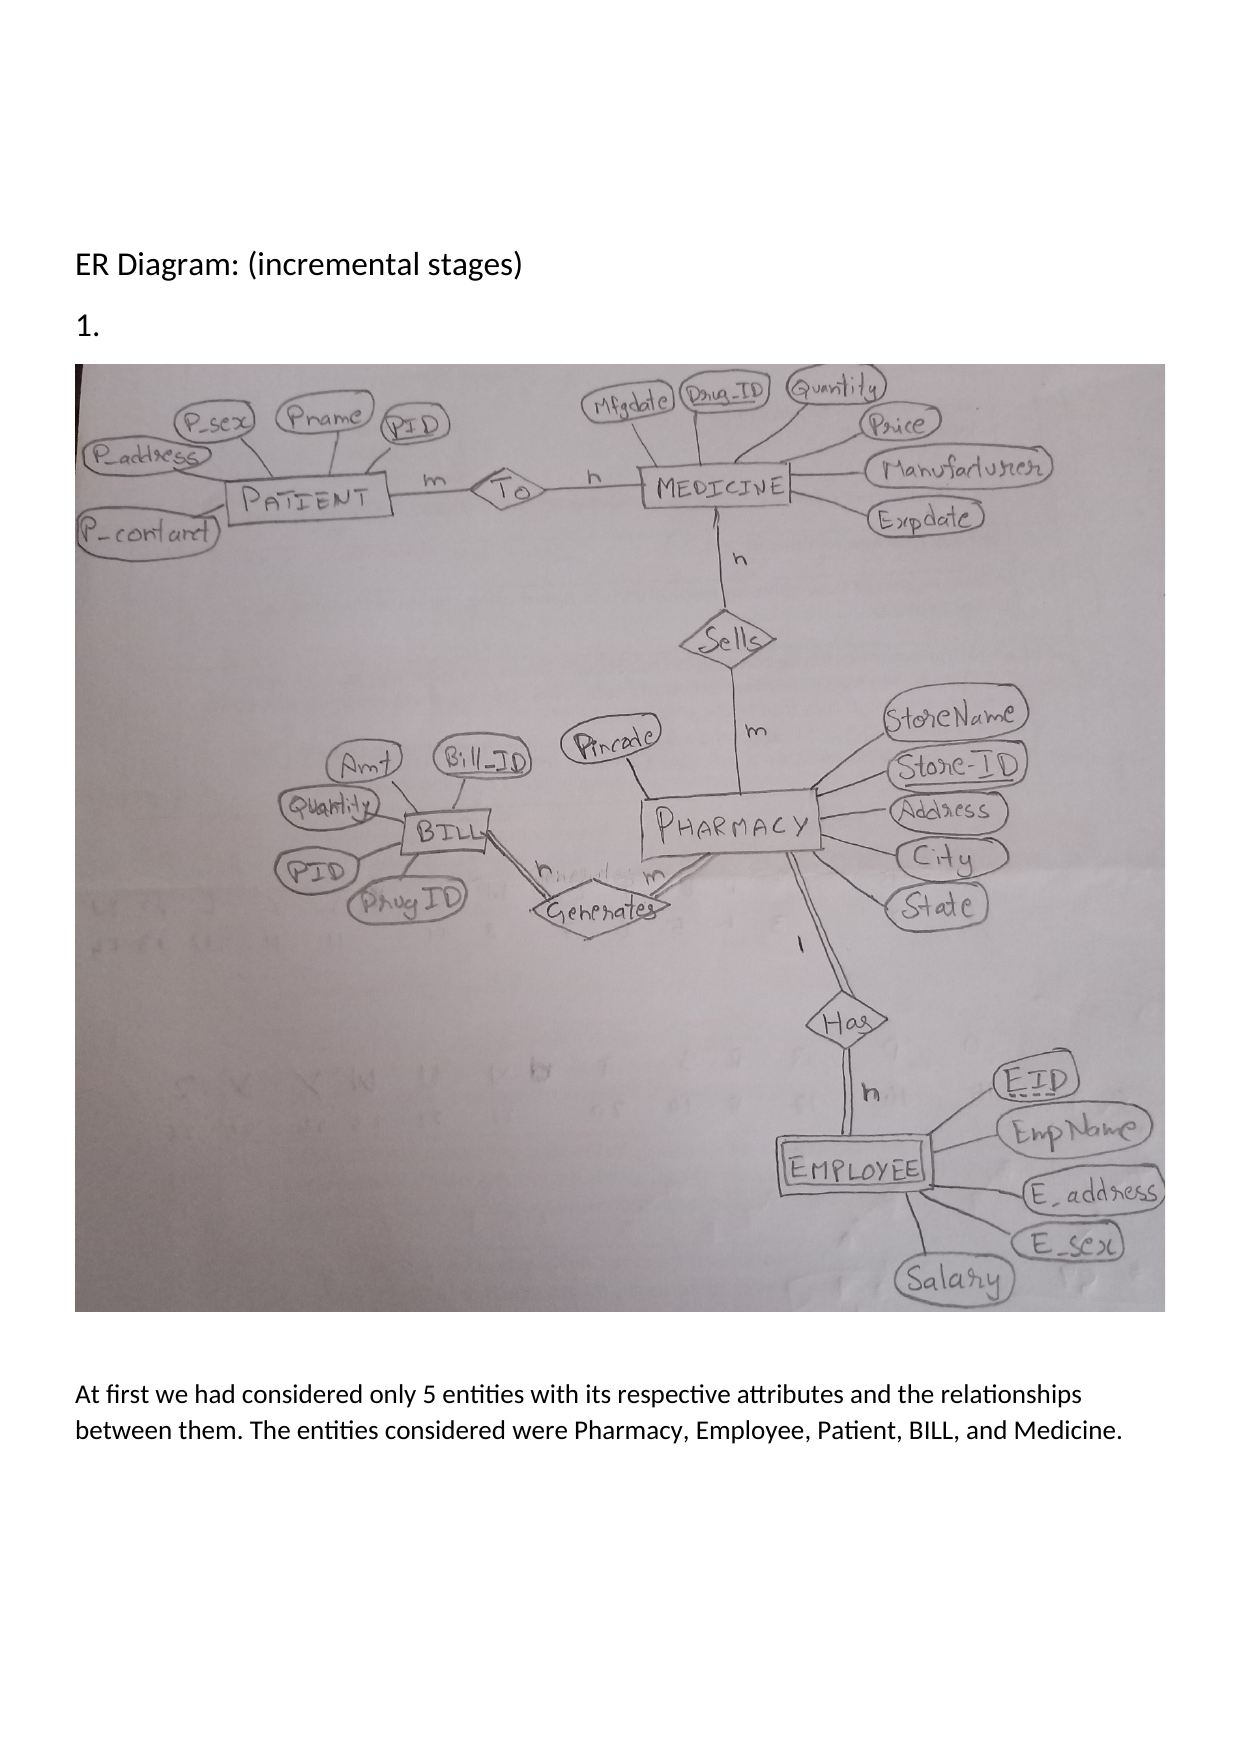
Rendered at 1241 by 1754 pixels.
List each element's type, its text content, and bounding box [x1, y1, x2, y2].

text At first we had considered only 5 entities with its respective attributes and the relationships between them. The entities considered were Pharmacy, Employee, Patient, BILL, and Medicine. [75, 1378, 1165, 1446]
picture [75, 364, 1166, 1312]
text ER Diagram: (incremental stages) [75, 243, 1165, 284]
text 1. [75, 304, 1165, 344]
